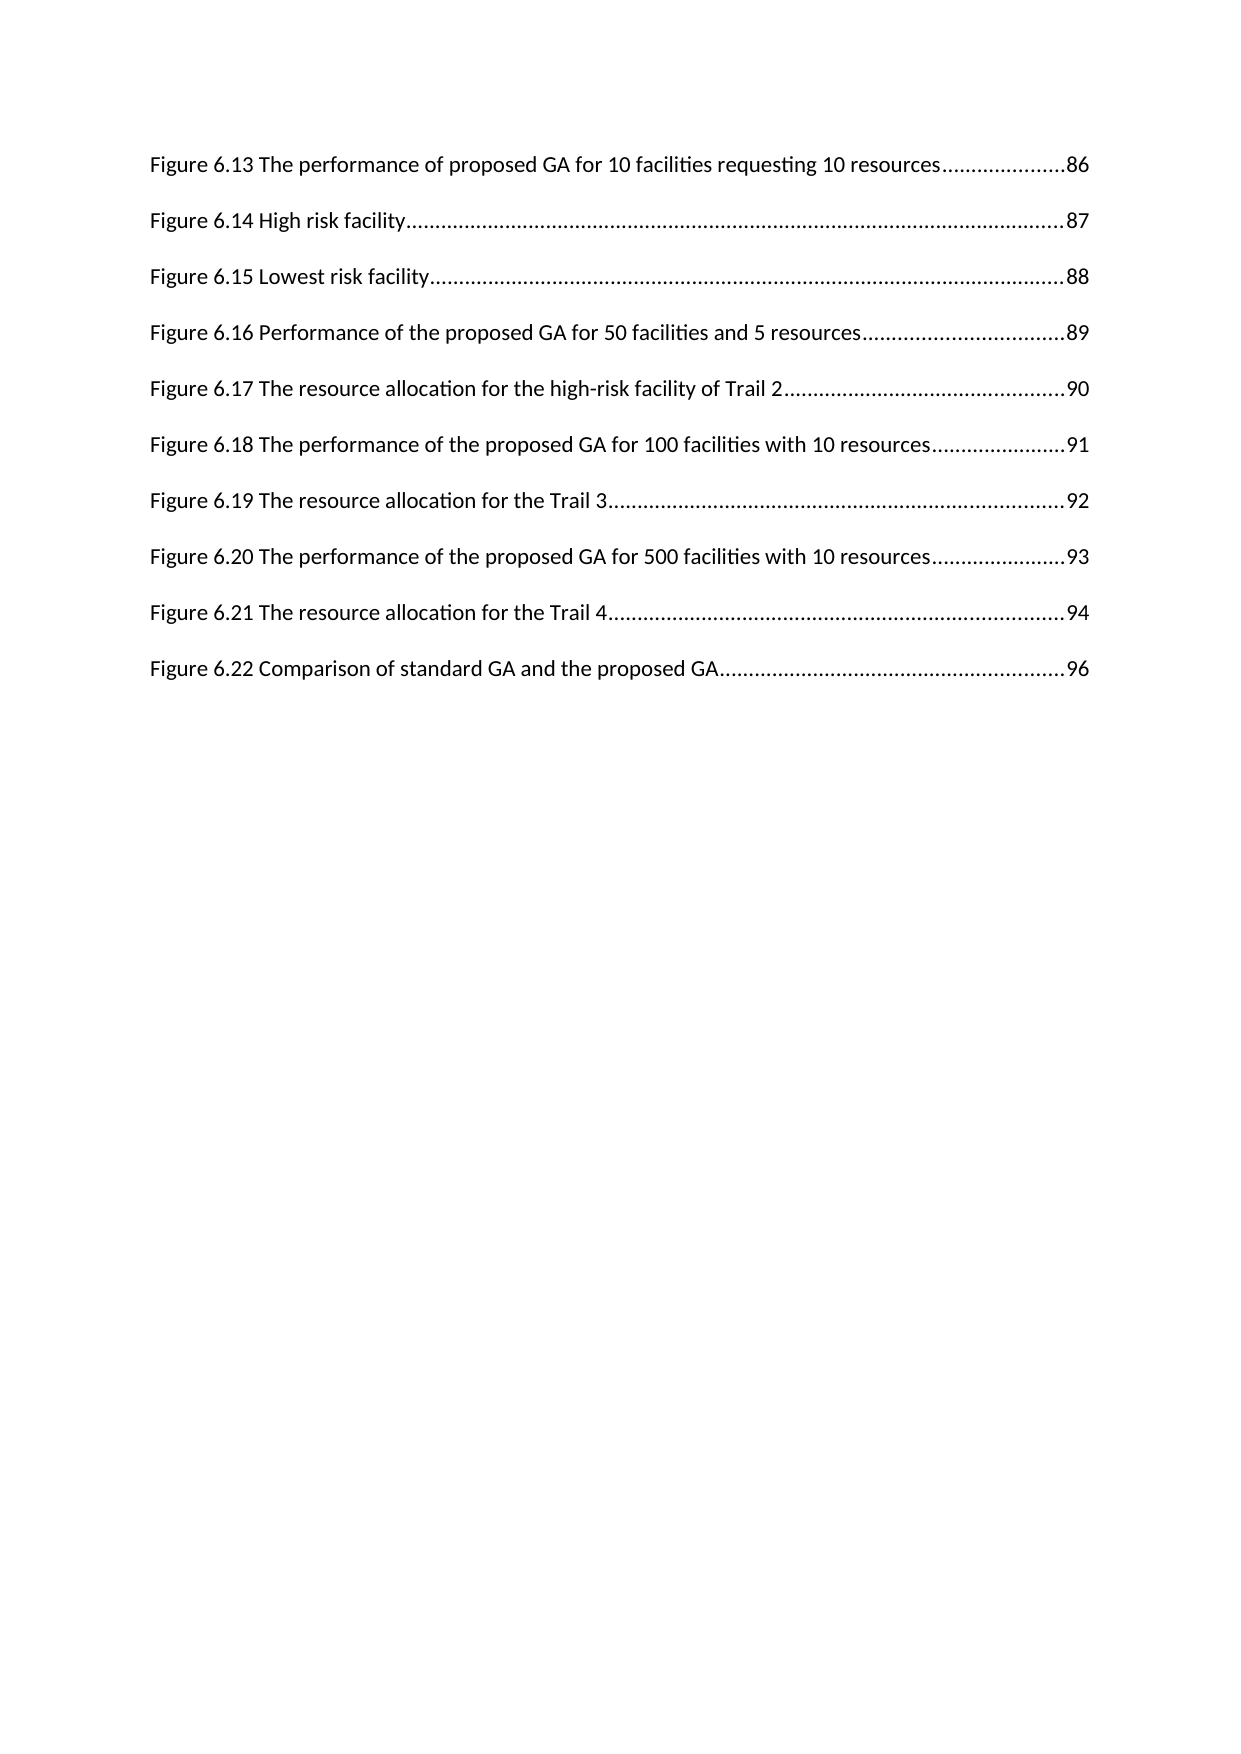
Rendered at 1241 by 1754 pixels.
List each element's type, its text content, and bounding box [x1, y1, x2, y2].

text Figure 6.19 The resource allocation for the Trail 3 92 [150, 486, 1090, 514]
text Figure 6.15 Lowest risk facility 88 [150, 262, 1090, 290]
text Figure 6.16 Performance of the proposed GA for 50 facilities and 5 resources 89 [150, 318, 1090, 346]
text Figure 6.21 The resource allocation for the Trail 4 94 [150, 598, 1090, 626]
text Figure 6.20 The performance of the proposed GA for 500 facilities with 10 resources 93 [150, 542, 1090, 570]
text Figure 6.17 The resource allocation for the high-risk facility of Trail 2 90 [150, 374, 1090, 402]
text Figure 6.22 Comparison of standard GA and the proposed GA 96 [150, 654, 1090, 682]
text Figure 6.13 The performance of proposed GA for 10 facilities requesting 10 resources 86 [150, 150, 1090, 178]
text Figure 6.18 The performance of the proposed GA for 100 facilities with 10 resources 91 [150, 430, 1090, 458]
text Figure 6.14 High risk facility 87 [150, 206, 1090, 234]
